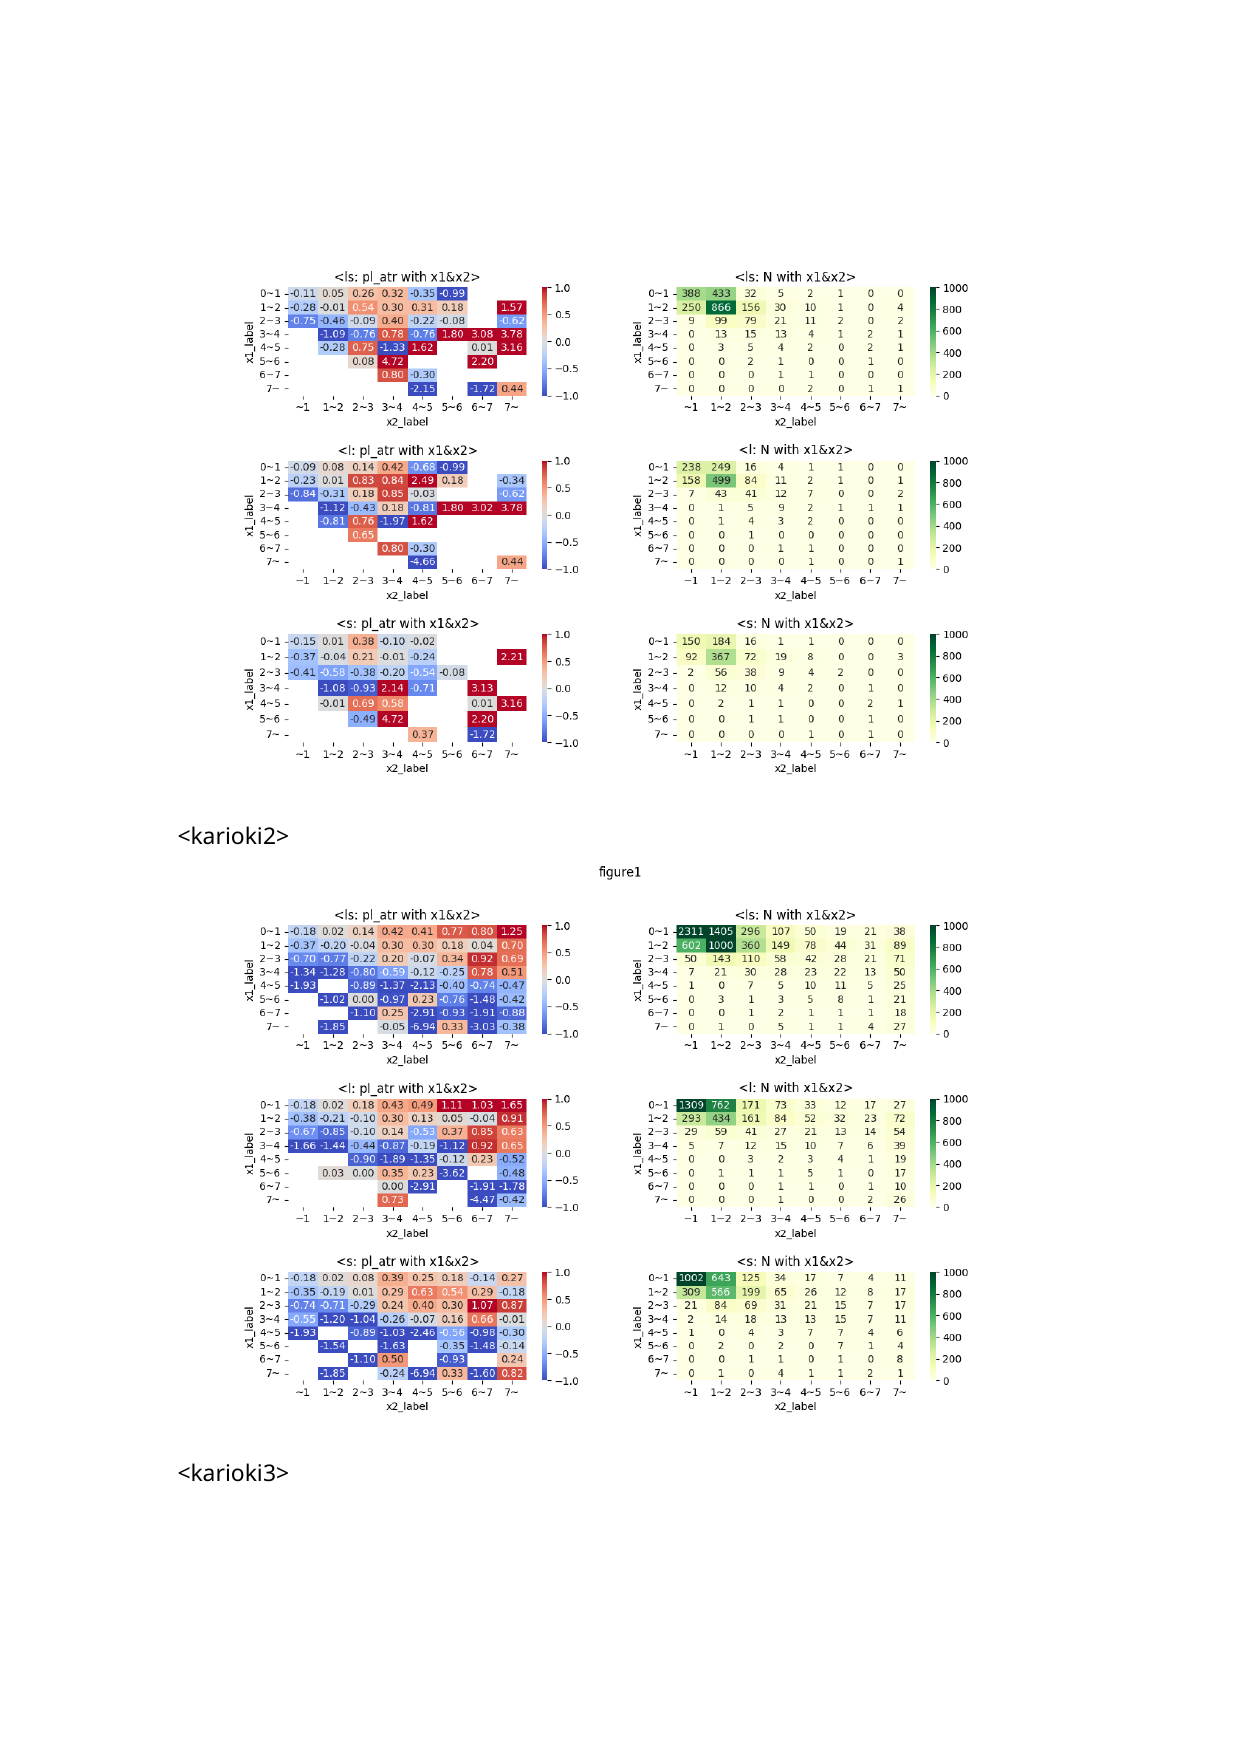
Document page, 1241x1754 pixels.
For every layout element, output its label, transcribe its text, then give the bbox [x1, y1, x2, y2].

text <karioki3> [177, 1454, 1063, 1492]
picture [177, 854, 1063, 1445]
text <karioki2> [177, 817, 1063, 854]
picture [177, 216, 1063, 807]
